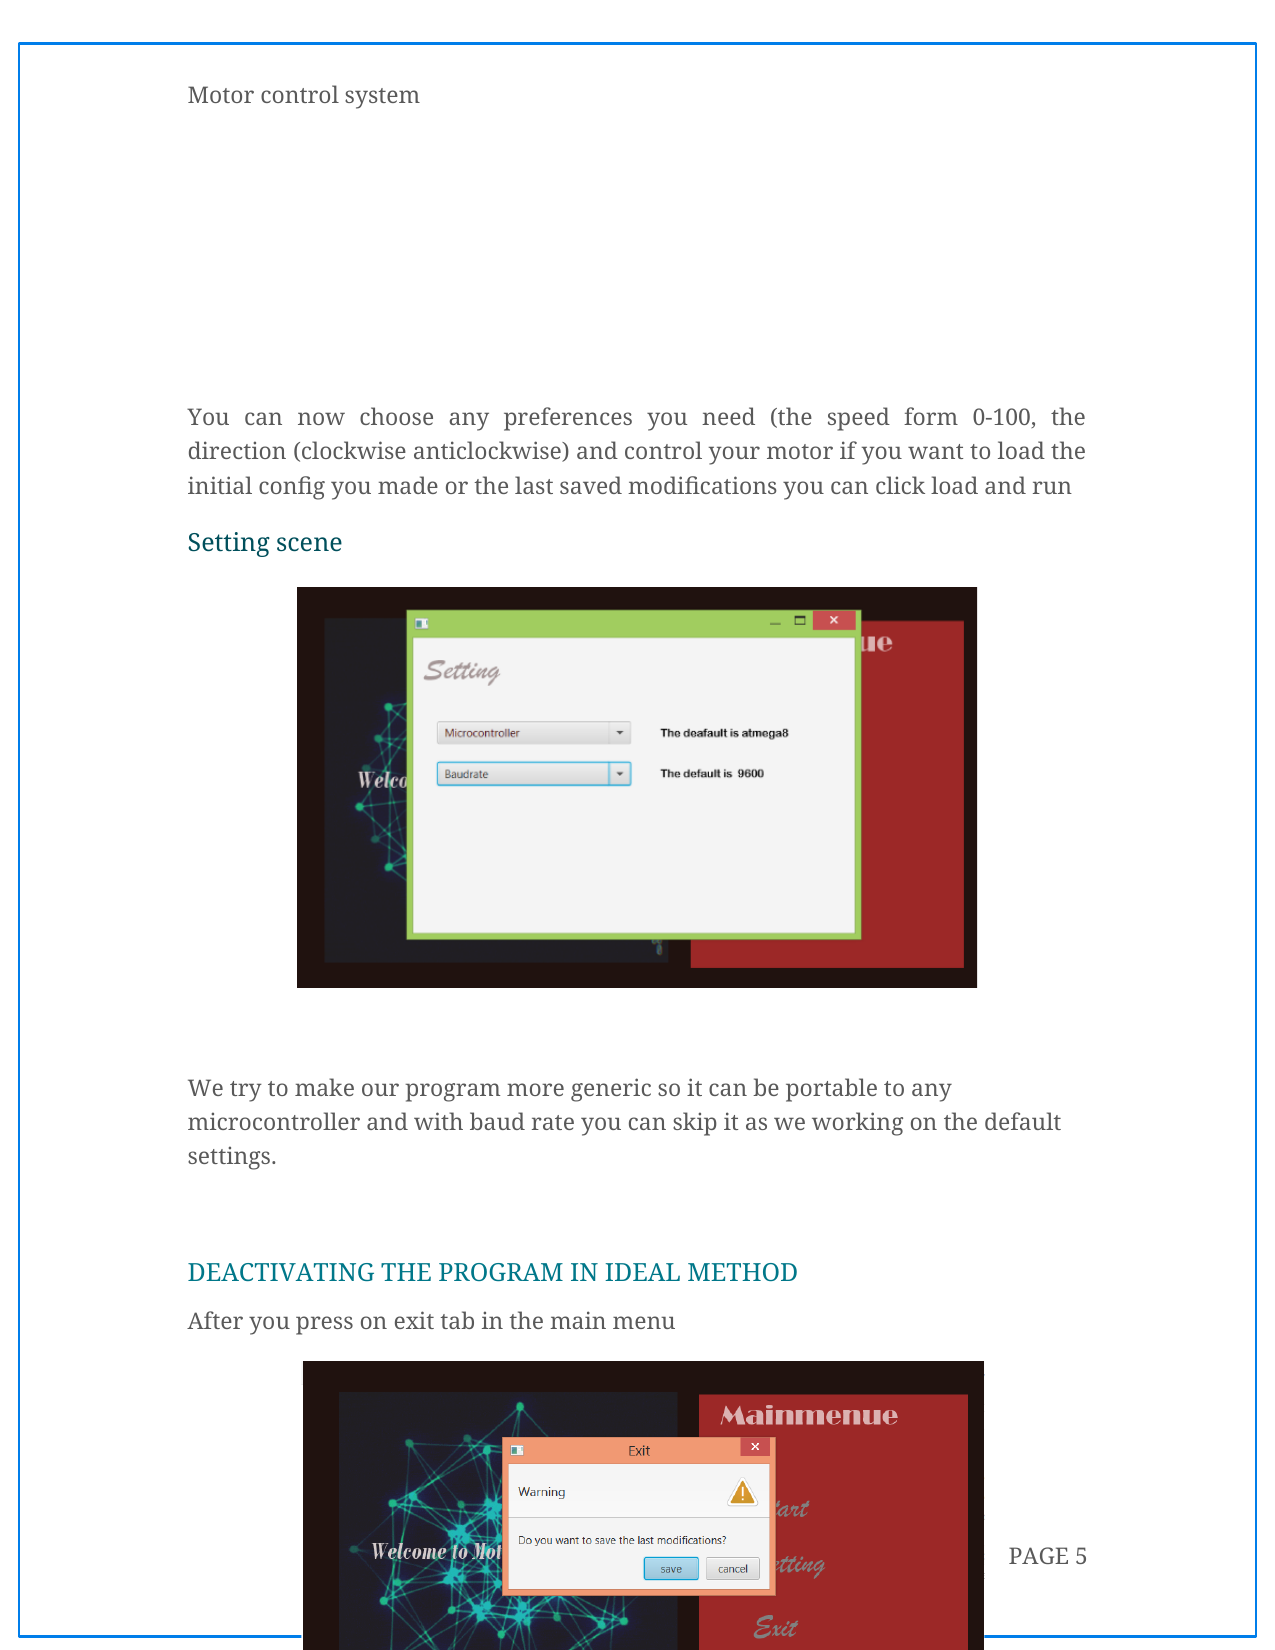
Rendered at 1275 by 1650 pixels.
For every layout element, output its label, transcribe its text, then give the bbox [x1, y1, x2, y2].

picture [301, 1361, 985, 1650]
subtitle Setting scene [187, 525, 1087, 559]
text You can now choose any preferences you need (the speed form 0-100, the direction (clockwise anticlockwise) and control your motor if you want to load the initial config you made or the last saved modifications you can click load and run [187, 401, 1087, 501]
text After you press on exit tab in the main menu [187, 1305, 1087, 1336]
picture [296, 587, 979, 990]
subtitle Deactivating the program in ideal method [187, 1255, 1087, 1289]
text We try to make our program more generic so it can be portable to any microcontroller and with baud rate you can skip it as we working on the default settings. [187, 1072, 1087, 1172]
